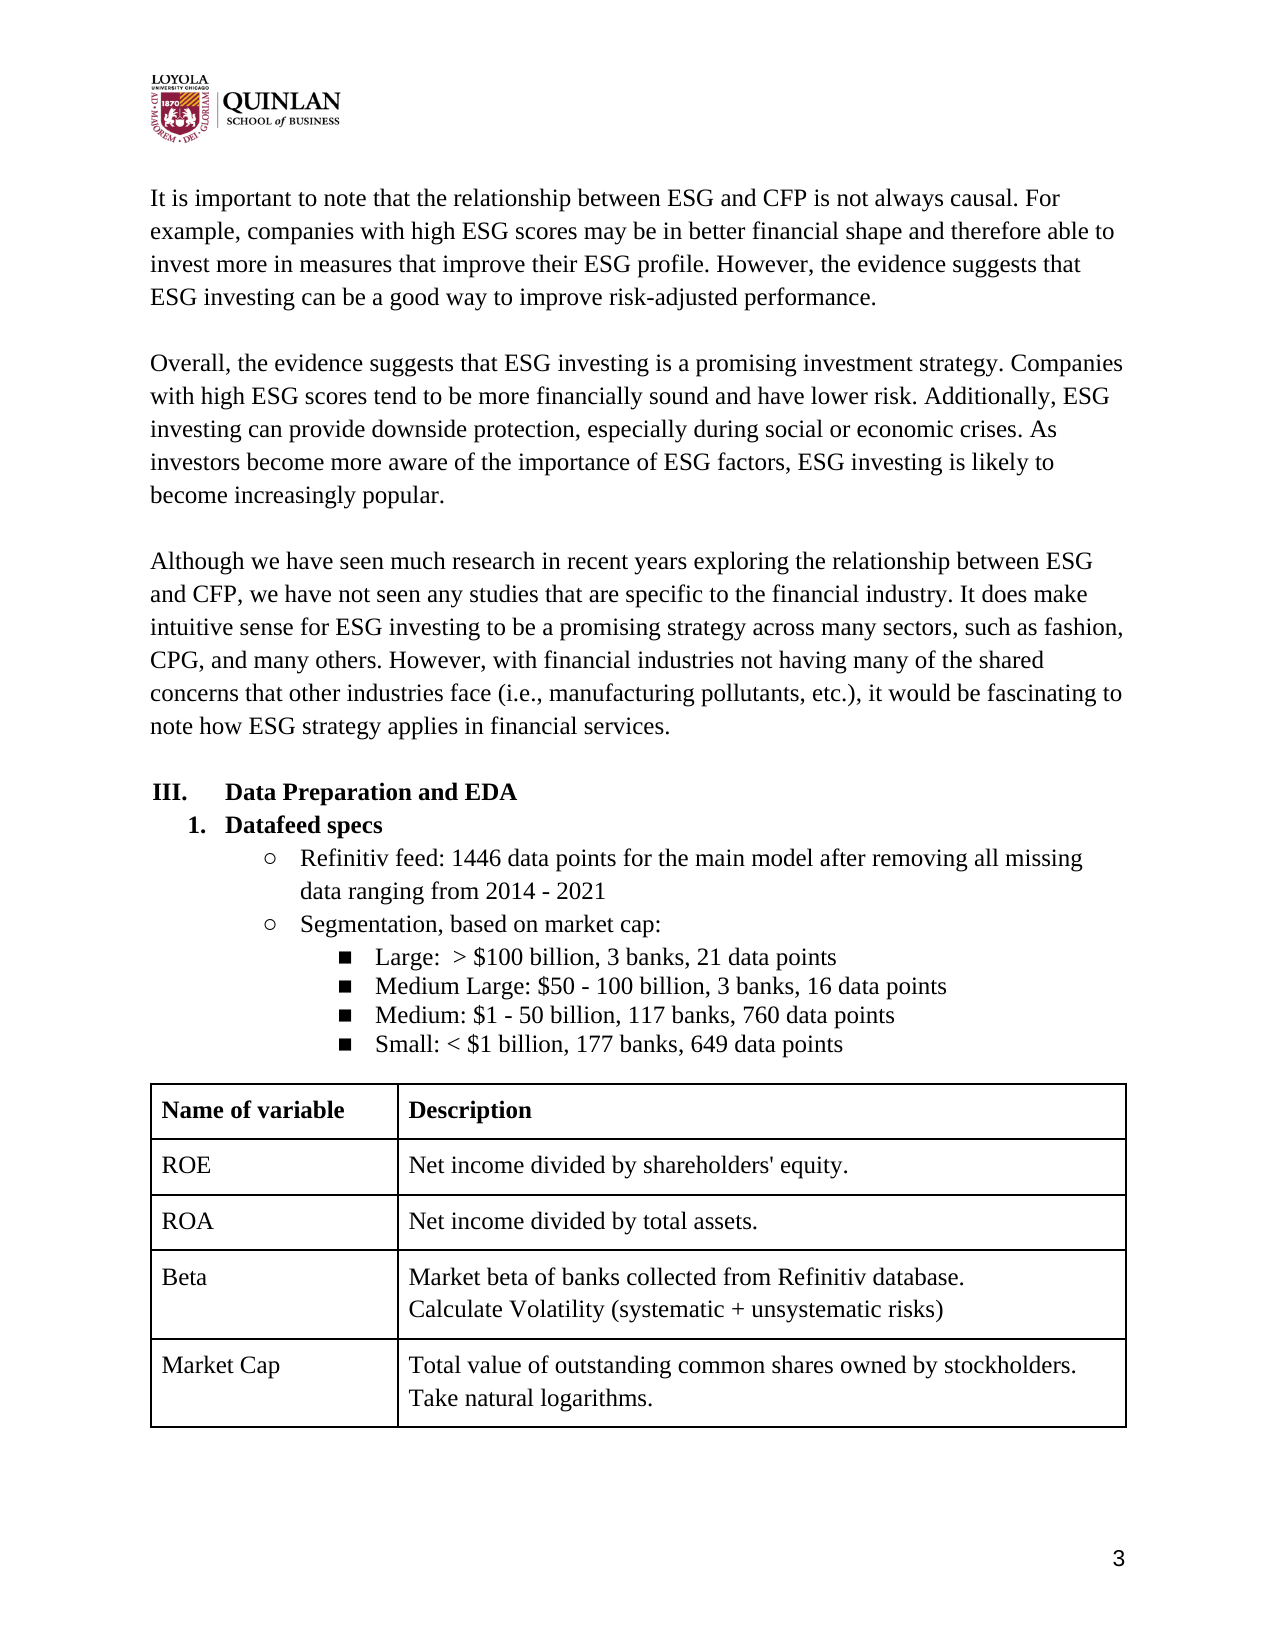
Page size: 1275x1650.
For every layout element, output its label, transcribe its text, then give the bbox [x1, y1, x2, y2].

picture [150, 75, 341, 143]
table_cell ROE [152, 1140, 397, 1193]
table_cell Market Cap [152, 1340, 397, 1426]
list Medium Large: $50 - 100 billion, 3 banks, 16 data points [337, 971, 1125, 1000]
subtitle Datafeed specs [187, 810, 1125, 839]
list Segmentation, based on market cap: [262, 909, 1125, 938]
list Large: > $100 billion, 3 banks, 21 data points [337, 942, 1125, 971]
table_cell Net income divided by shareholders' equity. [399, 1140, 1125, 1193]
table_cell Market beta of banks collected from Refinitiv database. Calculate Volatility (systematic + unsystematic risks) [399, 1251, 1125, 1338]
text Overall, the evidence suggests that ESG investing is a promising investment strategy. Companies with high ESG scores tend to be more financially sound and have lower risk. Additionally, ESG investing can provide downside protection, especially during social or economic crises. As investors become more aware of the importance of ESG factors, ESG investing is likely to become increasingly popular. [150, 348, 1125, 509]
table_header Description [399, 1085, 1125, 1138]
table_cell Total value of outstanding common shares owned by stockholders. Take natural logarithms. [399, 1340, 1125, 1426]
text It is important to note that the relationship between ESG and CFP is not always causal. For example, companies with high ESG scores may be in better financial shape and therefore able to invest more in measures that improve their ESG profile. However, the evidence suggests that ESG investing can be a good way to improve risk-adjusted performance. [150, 183, 1125, 311]
table_cell Net income divided by total assets. [399, 1196, 1125, 1249]
subtitle Data Preparation and EDA [187, 777, 1125, 806]
table_header Name of variable [152, 1085, 397, 1138]
table_cell Beta [152, 1251, 397, 1338]
list Small: < $1 billion, 177 banks, 649 data points [337, 1029, 1125, 1057]
list Refinitiv feed: 1446 data points for the main model after removing all missing data ranging from 2014 - 2021 [262, 843, 1125, 905]
list Medium: $1 - 50 billion, 117 banks, 760 data points [337, 1000, 1125, 1029]
text Although we have seen much research in recent years exploring the relationship between ESG and CFP, we have not seen any studies that are specific to the financial industry. It does make intuitive sense for ESG investing to be a promising strategy across many sectors, such as fashion, CPG, and many others. However, with financial industries not having many of the shared concerns that other industries face (i.e., manufacturing pollutants, etc.), it would be fascinating to note how ESG strategy applies in financial services. [150, 546, 1125, 740]
table_cell ROA [152, 1196, 397, 1249]
